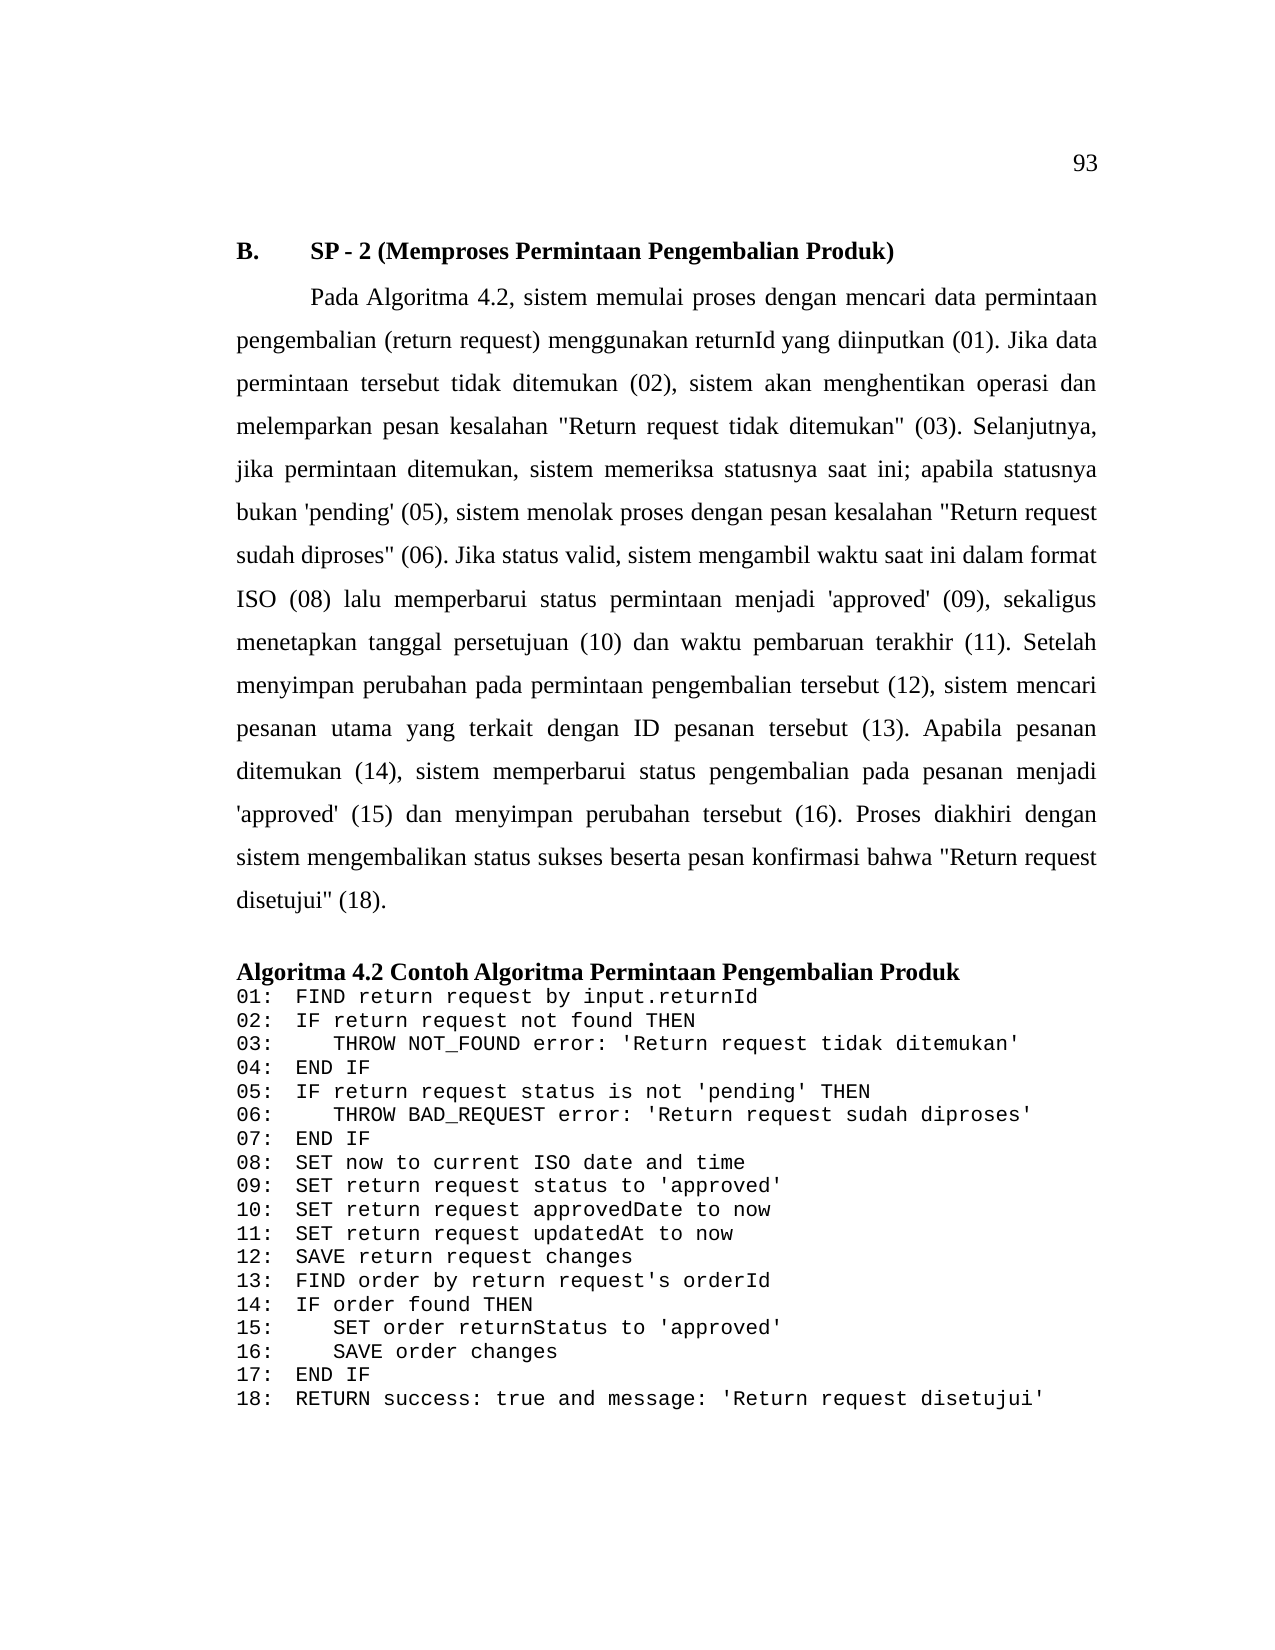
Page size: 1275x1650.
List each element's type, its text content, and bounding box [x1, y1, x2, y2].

list RETURN success: true and message: 'Return request disetujui' [236, 1388, 1098, 1412]
list SET now to current ISO date and time [236, 1152, 1098, 1175]
list SET return request approvedDate to now [236, 1199, 1098, 1223]
list IF return request status is not 'pending' THEN [236, 1081, 1098, 1104]
text Pada Algoritma 4.2, sistem memulai proses dengan mencari data permintaan pengembalian (return request) menggunakan returnId yang diinputkan (01). Jika data permintaan tersebut tidak ditemukan (02), sistem akan menghentikan operasi dan melemparkan pesan kesalahan "Return request tidak ditemukan" (03). Selanjutnya, jika permintaan ditemukan, sistem memeriksa statusnya saat ini; apabila statusnya bukan 'pending' (05), sistem menolak proses dengan pesan kesalahan "Return request sudah diproses" (06). Jika status valid, sistem mengambil waktu saat ini dalam format ISO (08) lalu memperbarui status permintaan menjadi 'approved' (09), sekaligus menetapkan tanggal persetujuan (10) dan waktu pembaruan terakhir (11). Setelah menyimpan perubahan pada permintaan pengembalian tersebut (12), sistem mencari pesanan utama yang terkait dengan ID pesanan tersebut (13). Apabila pesanan ditemukan (14), sistem memperbarui status pengembalian pada pesanan menjadi 'approved' (15) dan menyimpan perubahan tersebut (16). Proses diakhiri dengan sistem mengembalikan status sukses beserta pesan konfirmasi bahwa "Return request disetujui" (18). [236, 282, 1098, 914]
text Algoritma 4.2 Contoh Algoritma Permintaan Pengembalian Produk [236, 957, 1098, 986]
text B. SP - 2 (Memproses Permintaan Pengembalian Produk) [236, 236, 1098, 265]
list IF order found THEN [236, 1293, 1098, 1317]
list SAVE return request changes [236, 1246, 1098, 1270]
list SET return request status to 'approved' [236, 1175, 1098, 1199]
list FIND return request by input.returnId [236, 986, 1098, 1010]
list SET order returnStatus to 'approved' [236, 1317, 1098, 1341]
list FIND order by return request's orderId [236, 1270, 1098, 1293]
list END IF [236, 1057, 1098, 1081]
list SAVE order changes [236, 1341, 1098, 1364]
list SET return request updatedAt to now [236, 1223, 1098, 1246]
list IF return request not found THEN [236, 1010, 1098, 1033]
list END IF [236, 1128, 1098, 1152]
list THROW NOT_FOUND error: 'Return request tidak ditemukan' [236, 1033, 1098, 1057]
list END IF [236, 1364, 1098, 1388]
list THROW BAD_REQUEST error: 'Return request sudah diproses' [236, 1104, 1098, 1128]
